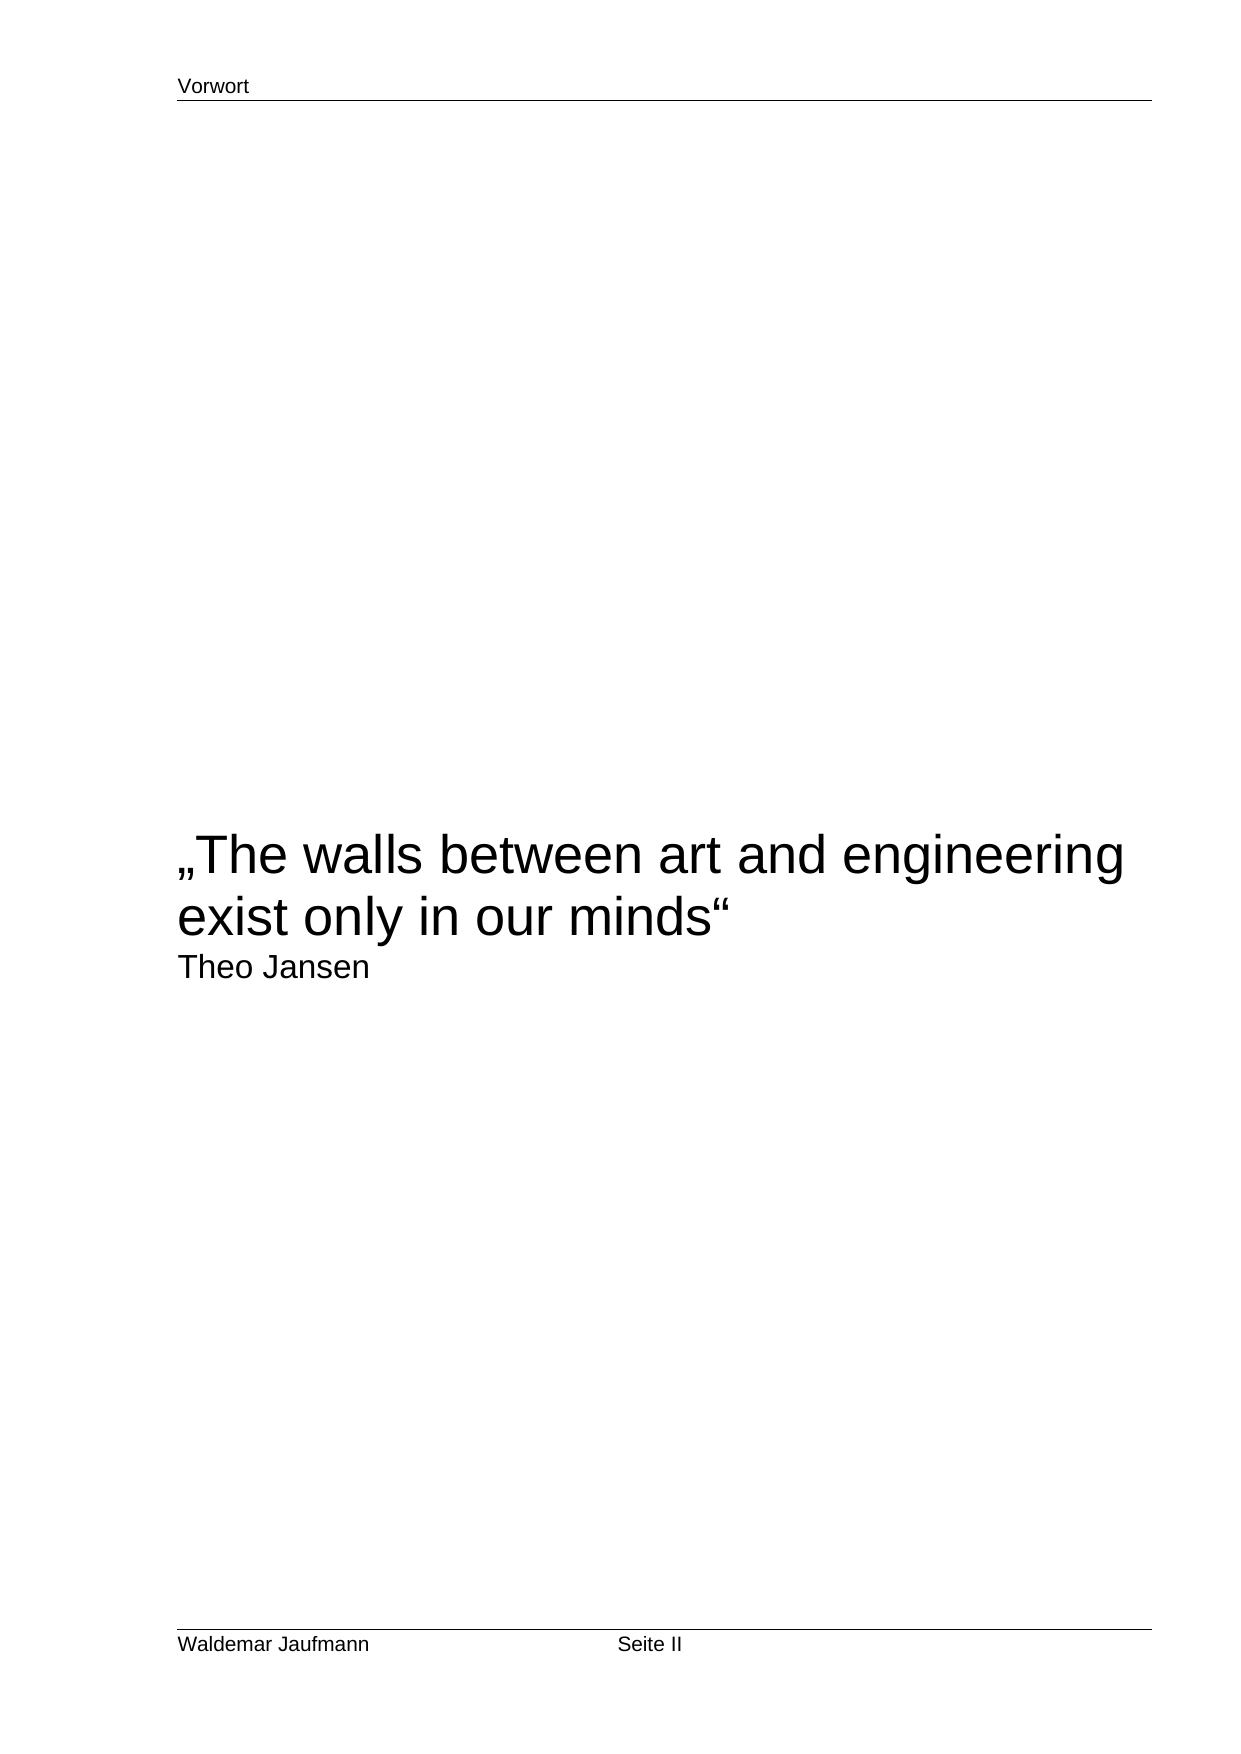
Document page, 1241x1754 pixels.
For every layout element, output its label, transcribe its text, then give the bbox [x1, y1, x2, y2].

text Theo Jansen [177, 947, 1152, 986]
text „The walls between art and engineering exist only in our minds“ [177, 822, 1152, 947]
